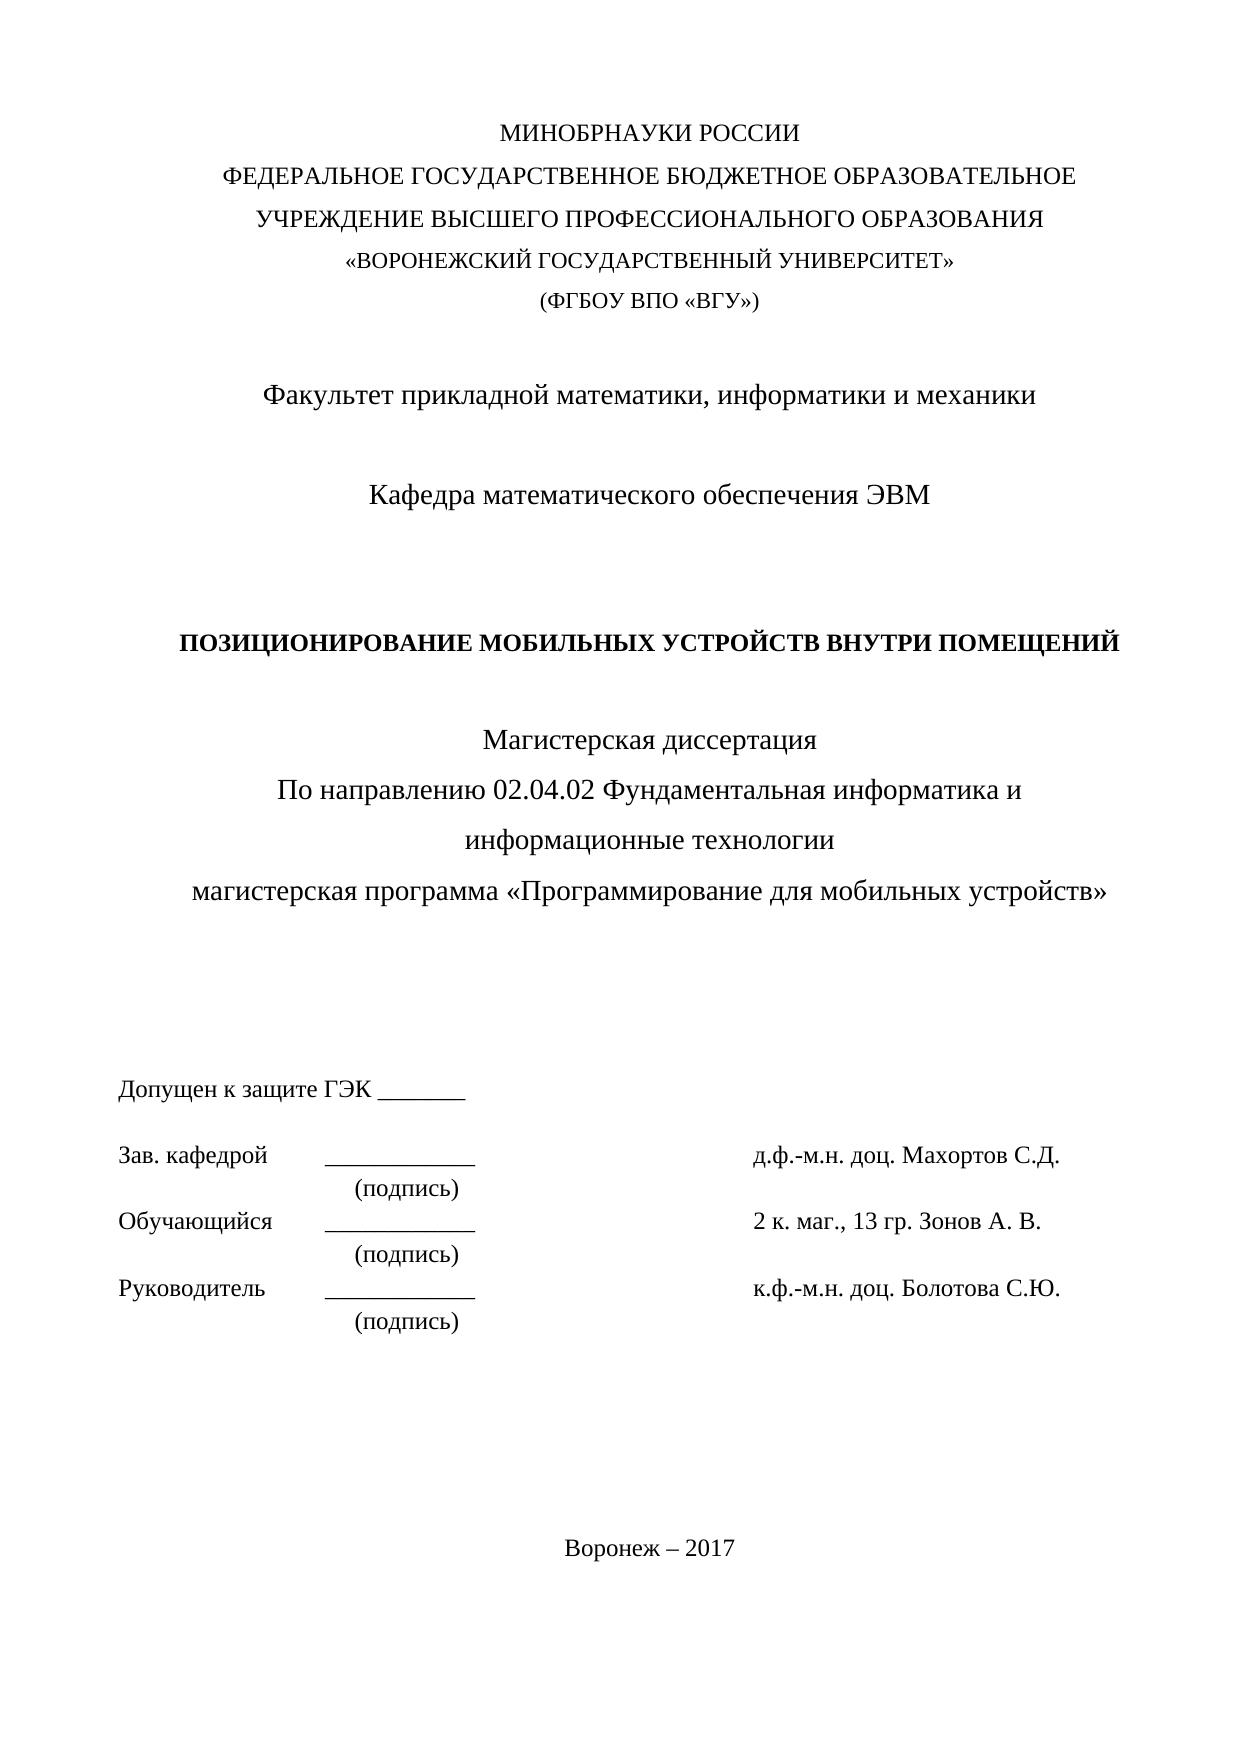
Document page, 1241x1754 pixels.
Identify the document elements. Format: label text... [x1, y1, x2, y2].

text магистерская программа «Программирование для мобильных устройств» [118, 873, 1181, 906]
text информационные технологии [118, 822, 1181, 856]
text ПОЗИЦИОНИРОВАНИЕ МОБИЛЬНЫХ УСТРОЙСТВ ВНУТРИ ПОМЕЩЕНИЙ [118, 628, 1181, 657]
text Зав. кафедрой ____________ д.ф.-м.н. доц. Махортов С.Д. [118, 1140, 1181, 1169]
text (подпись) [118, 1173, 1181, 1202]
text «ВОРОНЕЖСКИЙ ГОСУДАРСТВЕННЫЙ УНИВЕРСИТЕТ» [118, 247, 1181, 274]
text (подпись) [118, 1239, 1181, 1268]
text (подпись) [118, 1306, 1181, 1334]
text ФЕДЕРАЛЬНОЕ ГОСУДАРСТВЕННОЕ БЮДЖЕТНОЕ ОБРАЗОВАТЕЛЬНОЕ [118, 161, 1181, 190]
text Факультет прикладной математики, информатики и механики [118, 377, 1181, 410]
text Обучающийся ____________ 2 к. маг., 13 гр. Зонов А. В. [118, 1206, 1181, 1235]
text (ФГБОУ ВПО «ВГУ») [118, 287, 1181, 313]
text Магистерская диссертация [118, 722, 1181, 755]
text Допущен к защите ГЭК _______ [118, 1074, 1181, 1103]
text УЧРЕЖДЕНИЕ ВЫСШЕГО ПРОФЕССИОНАЛЬНОГО ОБРАЗОВАНИЯ [118, 204, 1181, 233]
text МИНОБРНАУКИ РОССИИ [118, 118, 1181, 147]
text По направлению 02.04.02 Фундаментальная информатика и [118, 772, 1181, 806]
text Кафедра математического обеспечения ЭВМ [118, 477, 1181, 511]
text Руководитель ____________ к.ф.-м.н. доц. Болотова С.Ю. [118, 1273, 1181, 1302]
text Воронеж – 2017 [118, 1533, 1181, 1562]
